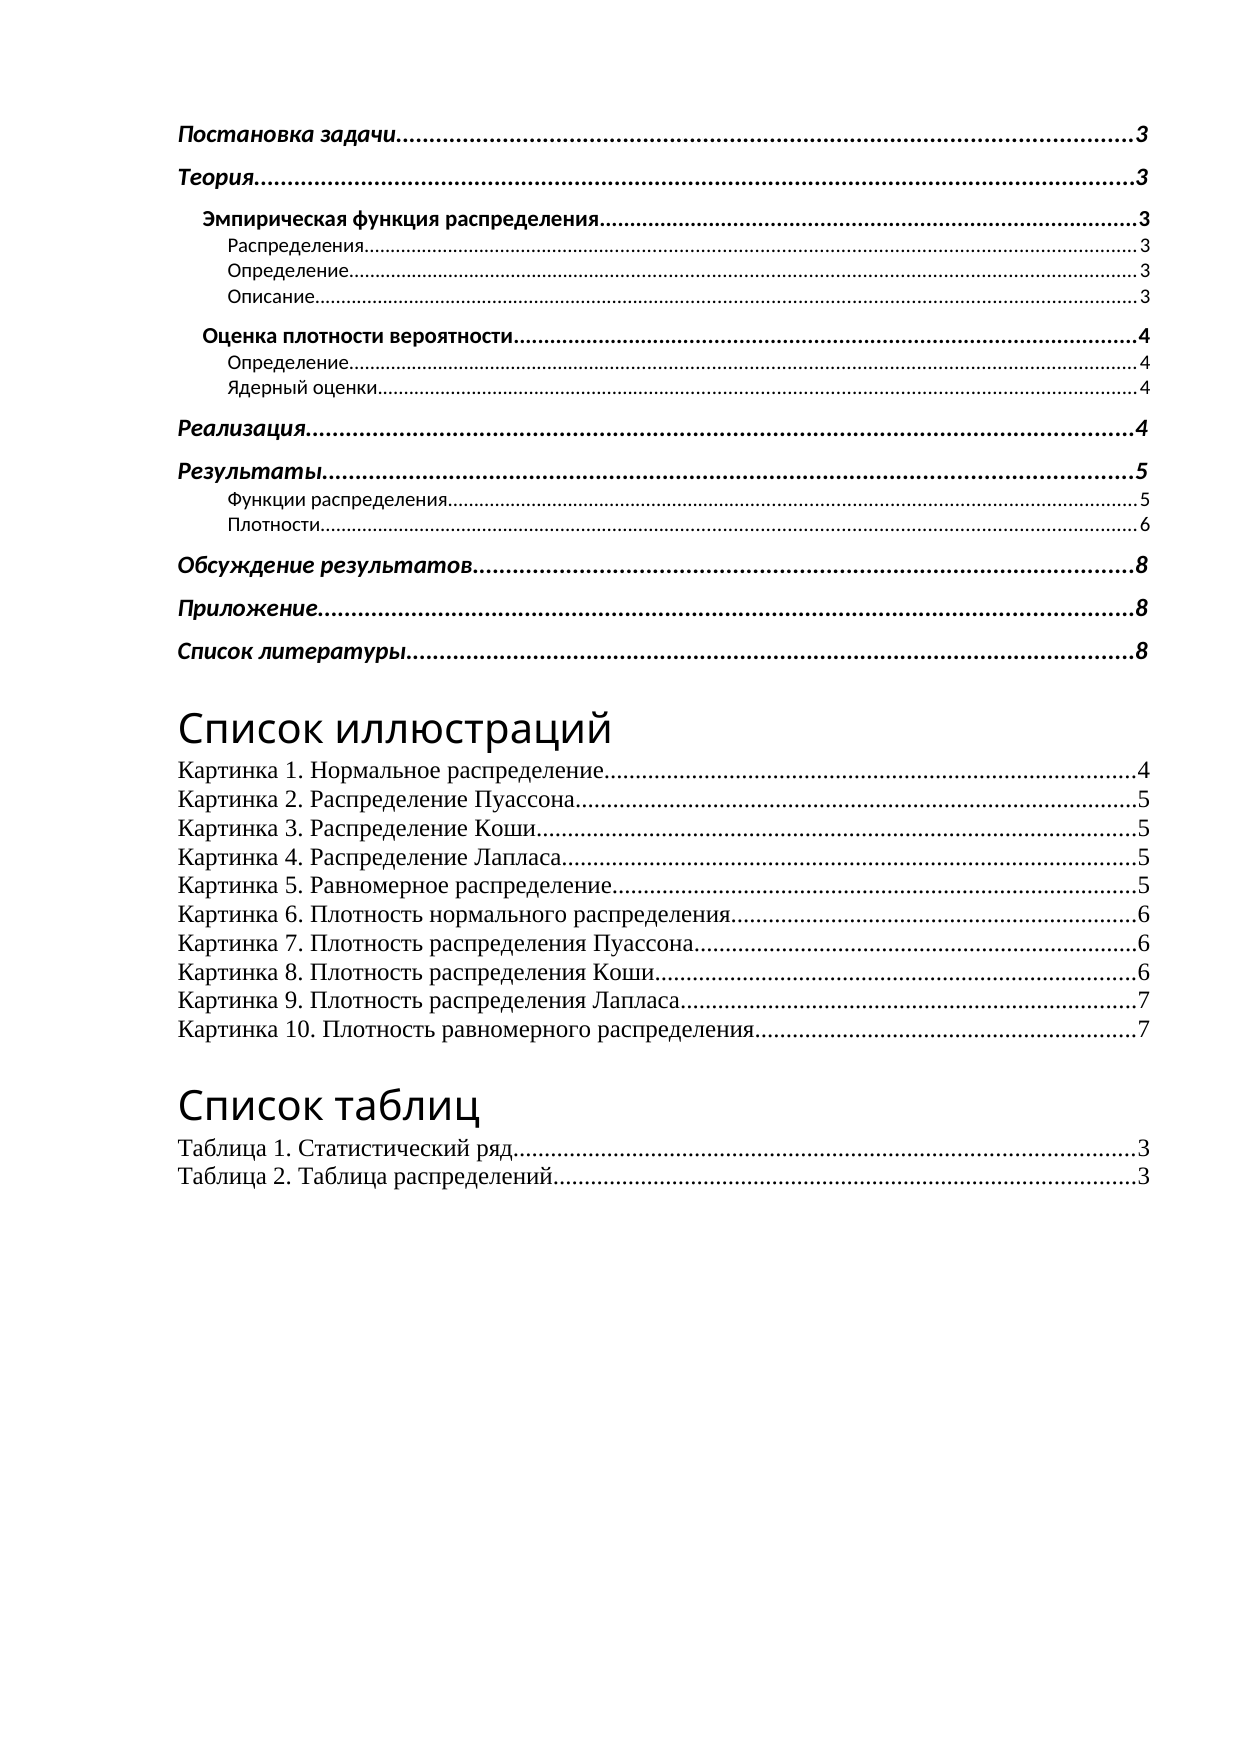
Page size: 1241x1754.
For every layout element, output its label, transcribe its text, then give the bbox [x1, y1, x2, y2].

text Картинка 9. Плотность распределения Лапласа 7 [177, 985, 1152, 1014]
text Картинка 8. Плотность распределения Коши 6 [177, 957, 1152, 985]
text Таблица 2. Таблица распределений 3 [177, 1161, 1152, 1190]
text Картинка 7. Плотность распределения Пуассона 6 [177, 928, 1152, 957]
text Картинка 5. Равномерное распределение 5 [177, 870, 1152, 899]
text Картинка 1. Нормальное распределение 4 [177, 755, 1152, 784]
subtitle Список иллюстраций [177, 699, 1152, 755]
subtitle Список таблиц [177, 1076, 1152, 1133]
text Таблица 1. Статистический ряд 3 [177, 1133, 1152, 1161]
text Картинка 4. Распределение Лапласа 5 [177, 842, 1152, 870]
text Картинка 10. Плотность равномерного распределения 7 [177, 1014, 1152, 1043]
text Картинка 2. Распределение Пуассона 5 [177, 784, 1152, 813]
text Картинка 6. Плотность нормального распределения 6 [177, 899, 1152, 928]
text Картинка 3. Распределение Коши 5 [177, 813, 1152, 842]
